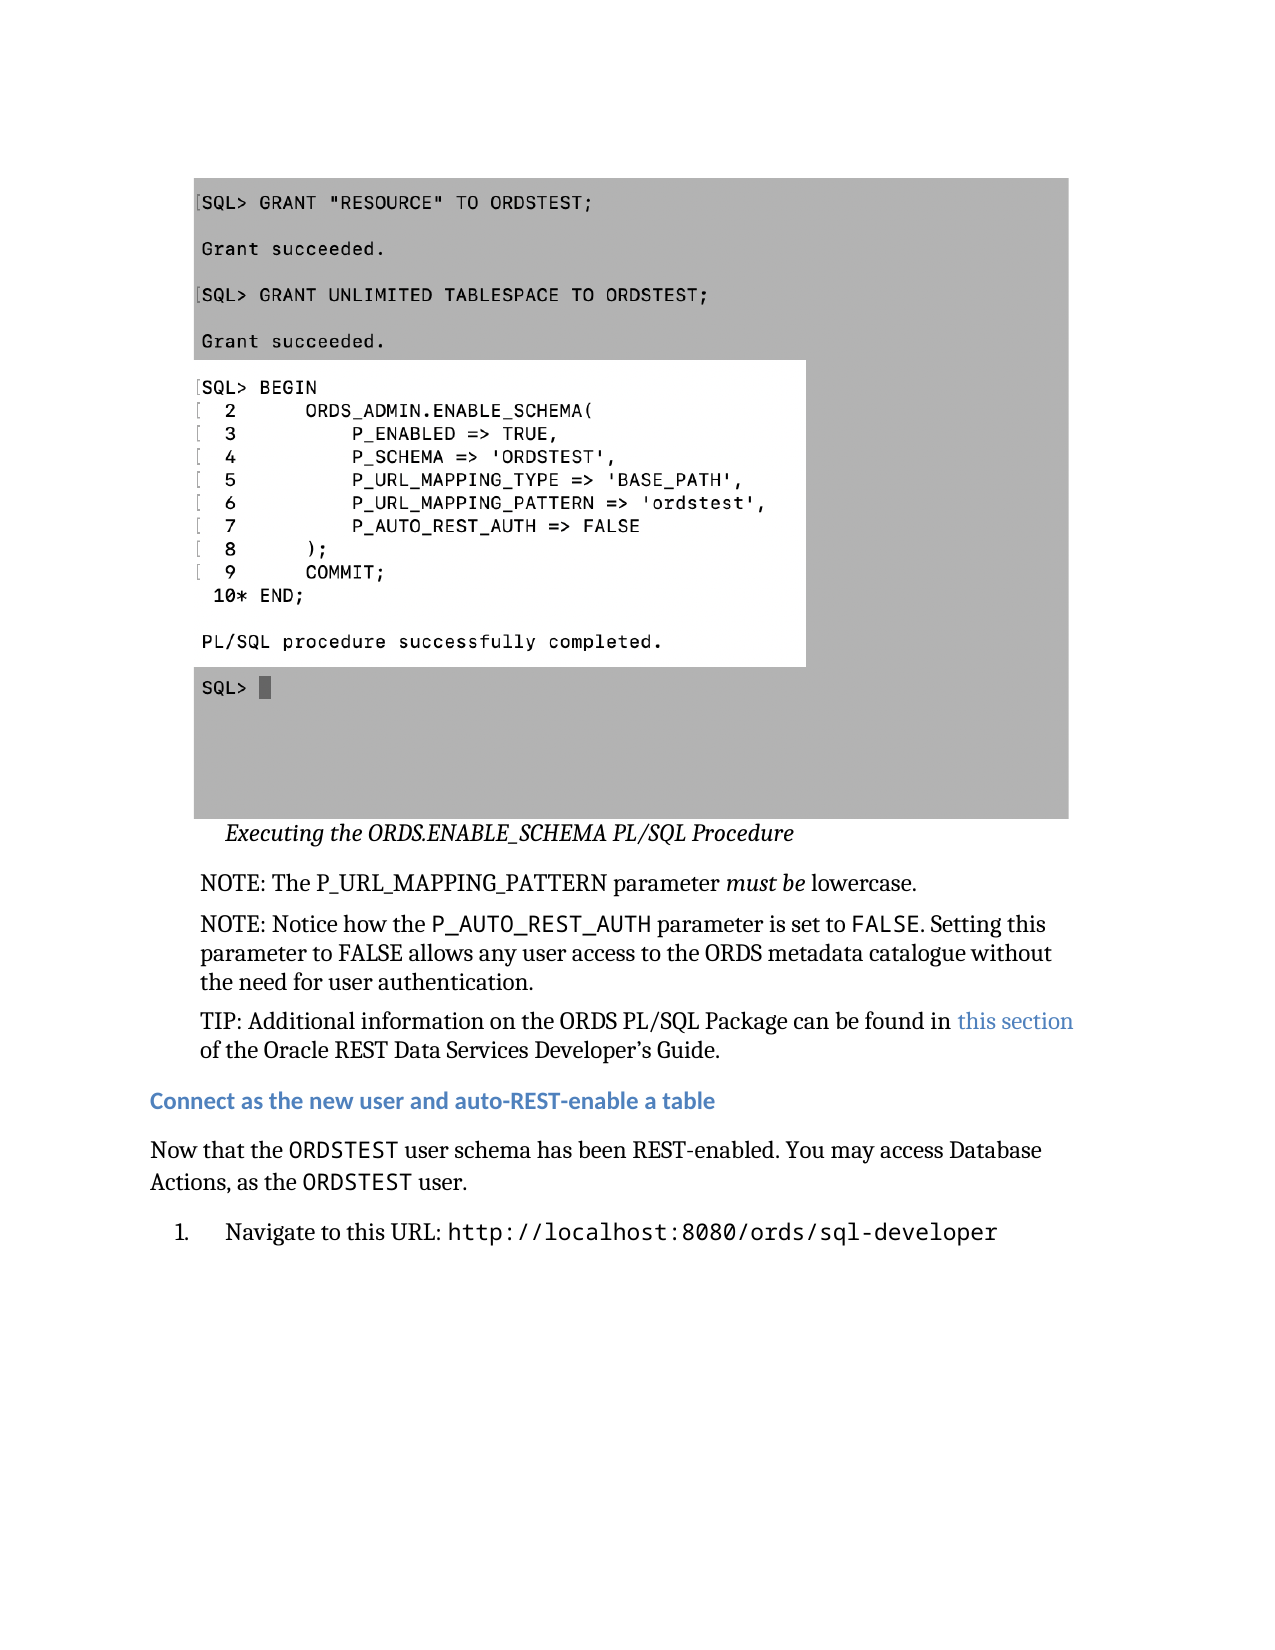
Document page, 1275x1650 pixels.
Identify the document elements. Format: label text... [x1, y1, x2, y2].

text Now that the ORDSTEST user schema has been REST-enabled. You may access Database Actions, as the ORDSTEST user. [150, 1134, 1125, 1197]
list Navigate to this URL: http://localhost:8080/ords/sql-developer [175, 1216, 1125, 1247]
text NOTE: Notice how the P_AUTO_REST_AUTH parameter is set to FALSE. Setting this parameter to FALSE allows any user access to the ORDS metadata catalogue without the need for user authentication. [200, 908, 1075, 996]
picture [193, 178, 1069, 819]
text NOTE: The P_URL_MAPPING_PATTERN parameter must be lowercase. [200, 868, 1075, 897]
subtitle Connect as the new user and auto-REST-enable a table [150, 1085, 1125, 1116]
text TIP: Additional information on the ORDS PL/SQL Package can be found in this section of the Oracle REST Data Services Developer’s Guide. [200, 1007, 1075, 1064]
